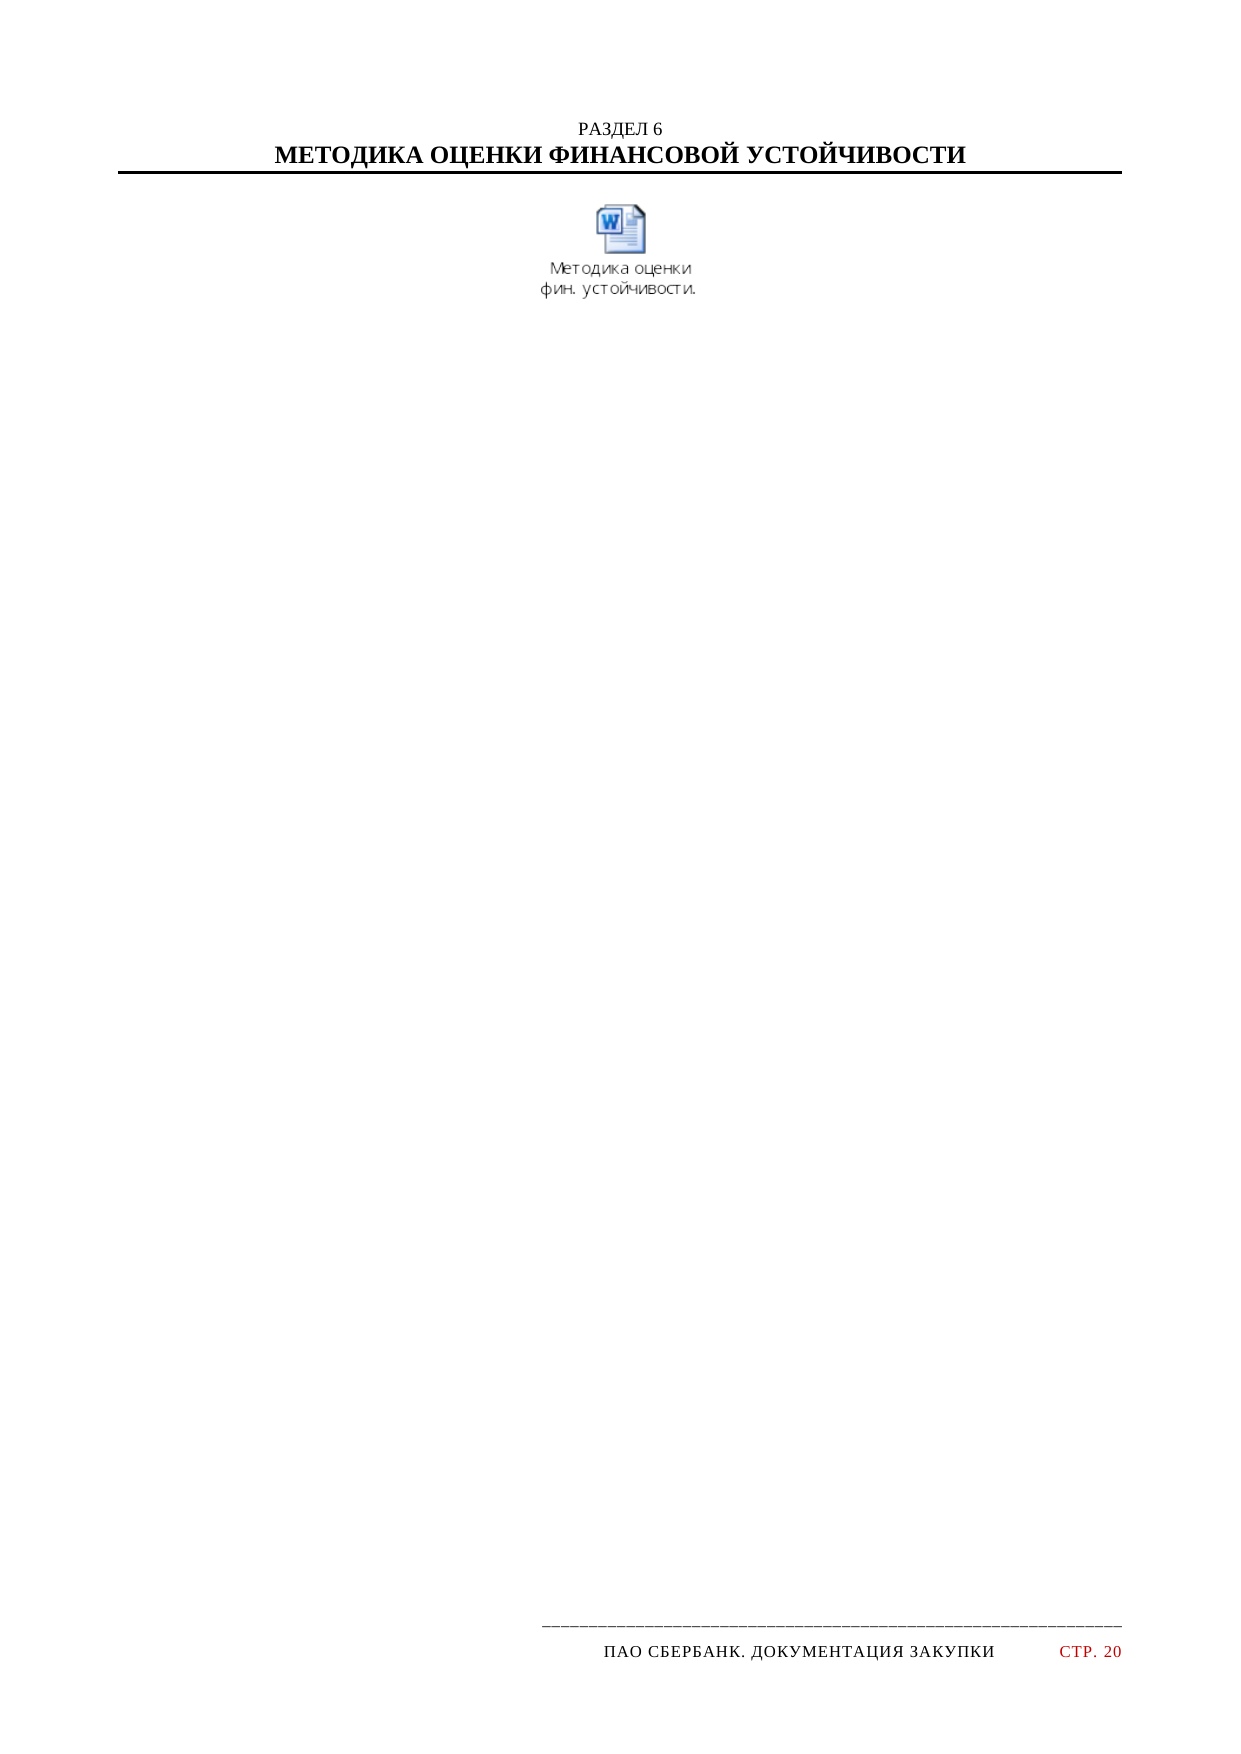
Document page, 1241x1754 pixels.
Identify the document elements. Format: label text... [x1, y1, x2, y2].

text РАЗДЕЛ 6 [118, 118, 1122, 140]
subtitle МЕТОДИКА ОЦЕНКИ ФИНАНСОВОЙ УСТОЙЧИВОСТИ [118, 140, 1122, 171]
